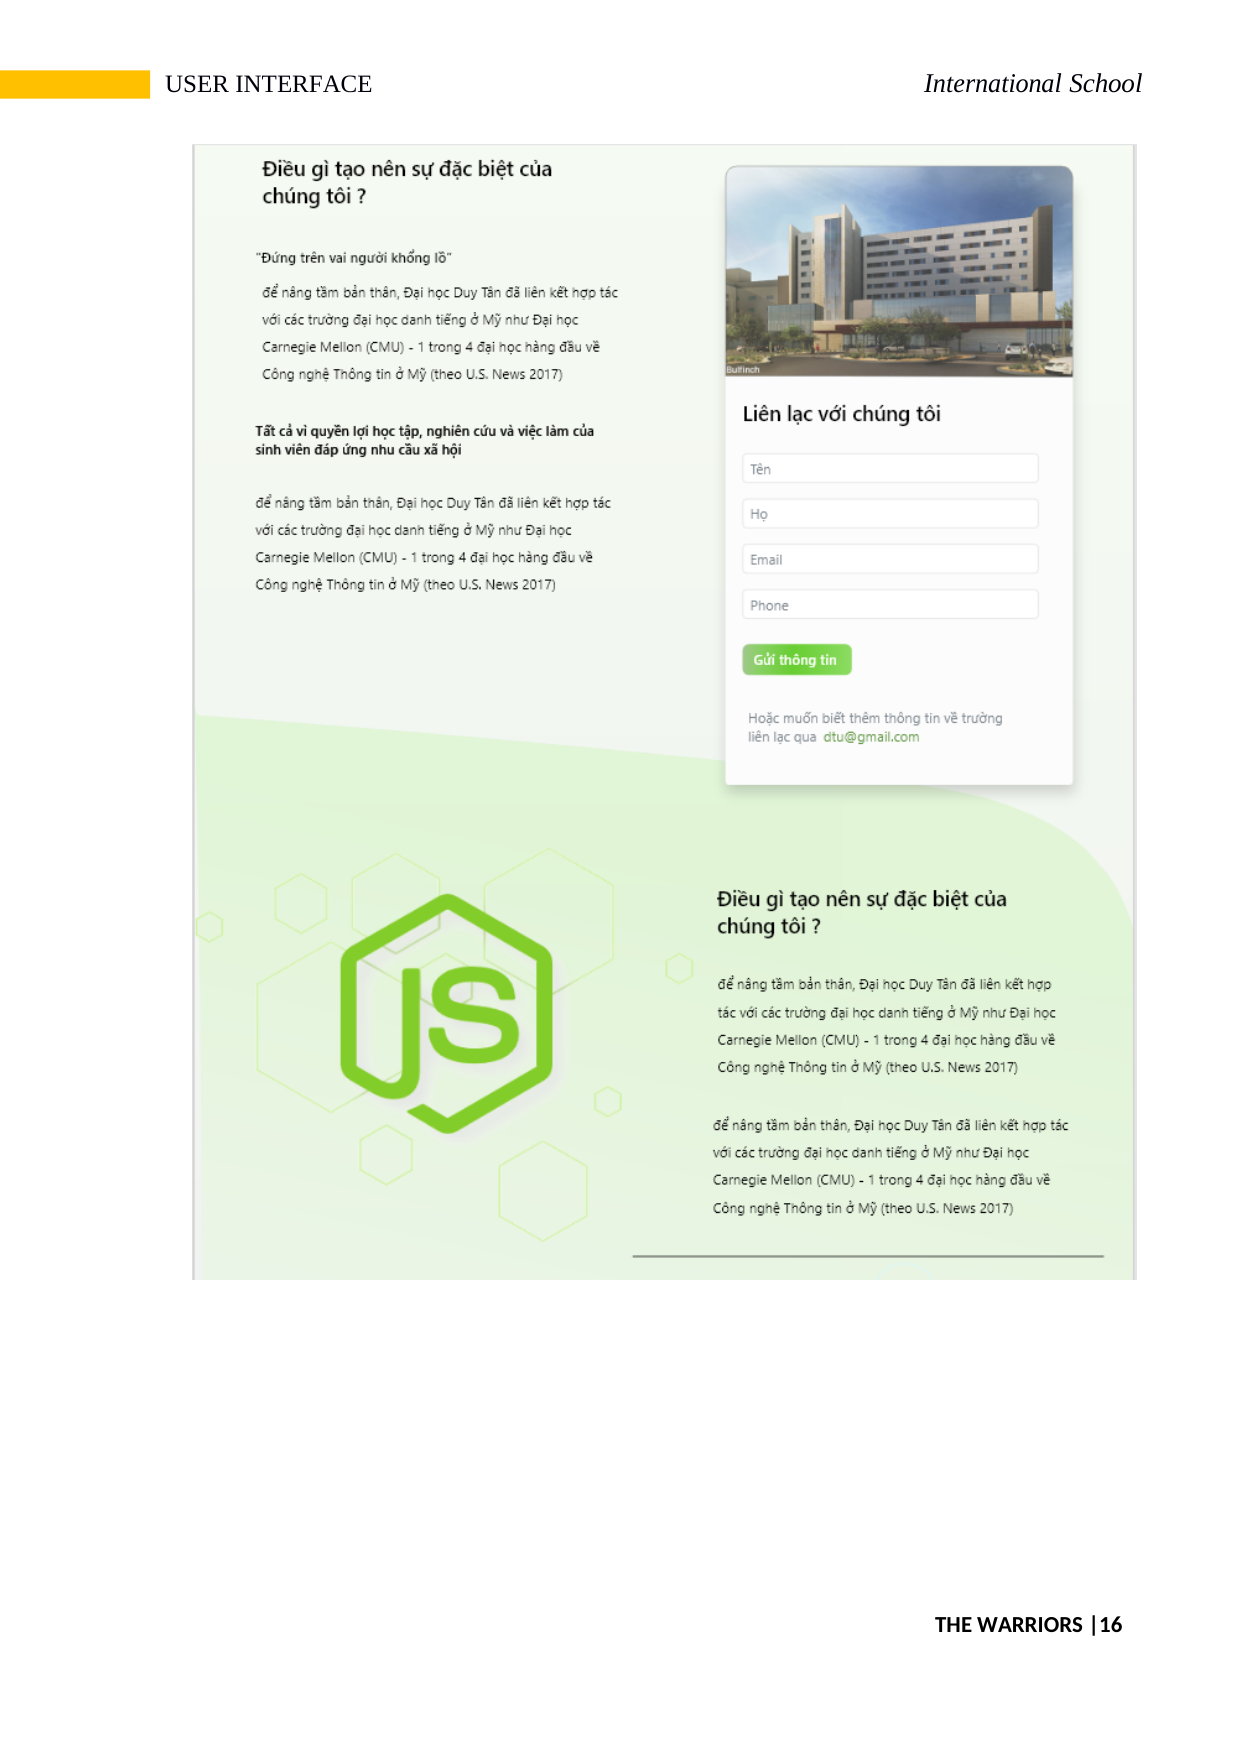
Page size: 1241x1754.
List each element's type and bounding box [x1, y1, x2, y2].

picture [192, 144, 1137, 1280]
